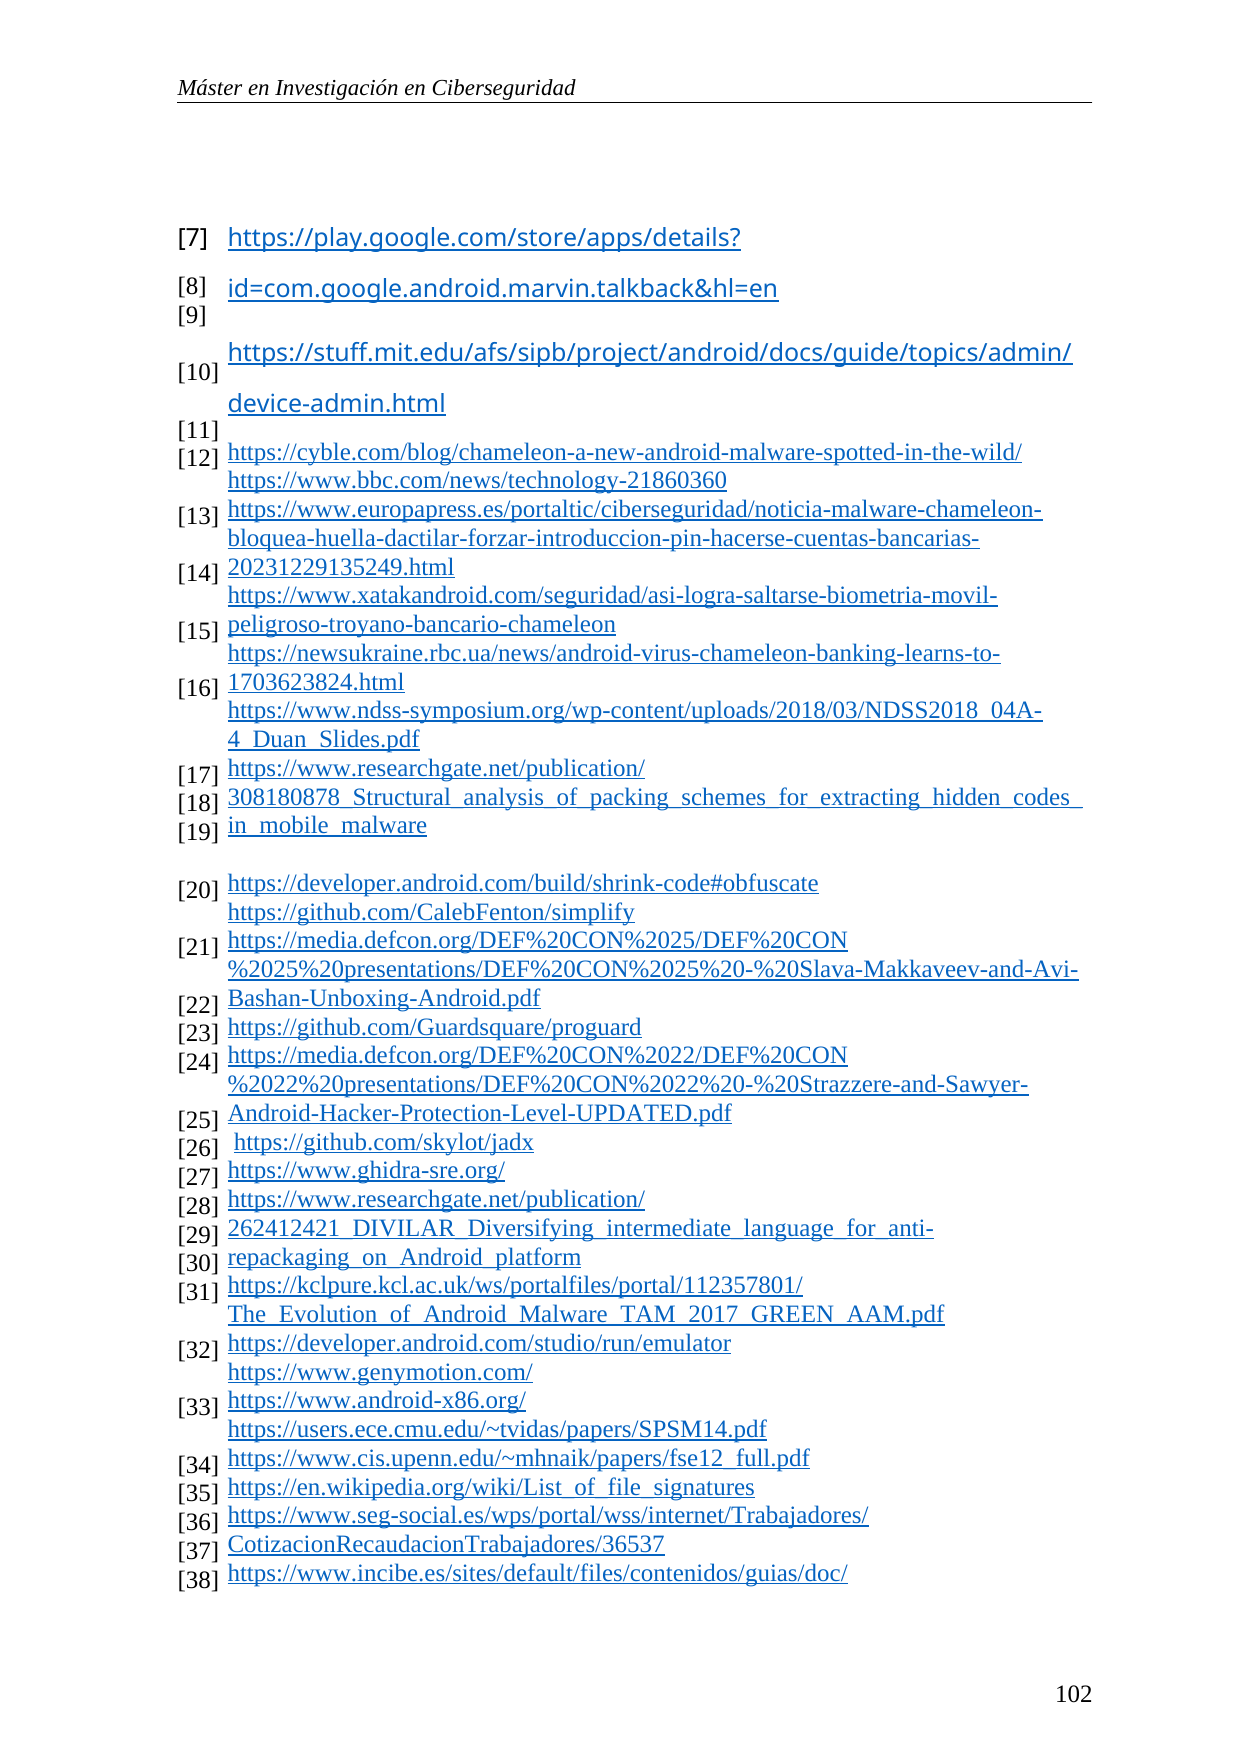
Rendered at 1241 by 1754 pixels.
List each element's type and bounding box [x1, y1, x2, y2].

table_header [226, 206, 1091, 1595]
table_header [176, 206, 226, 1595]
